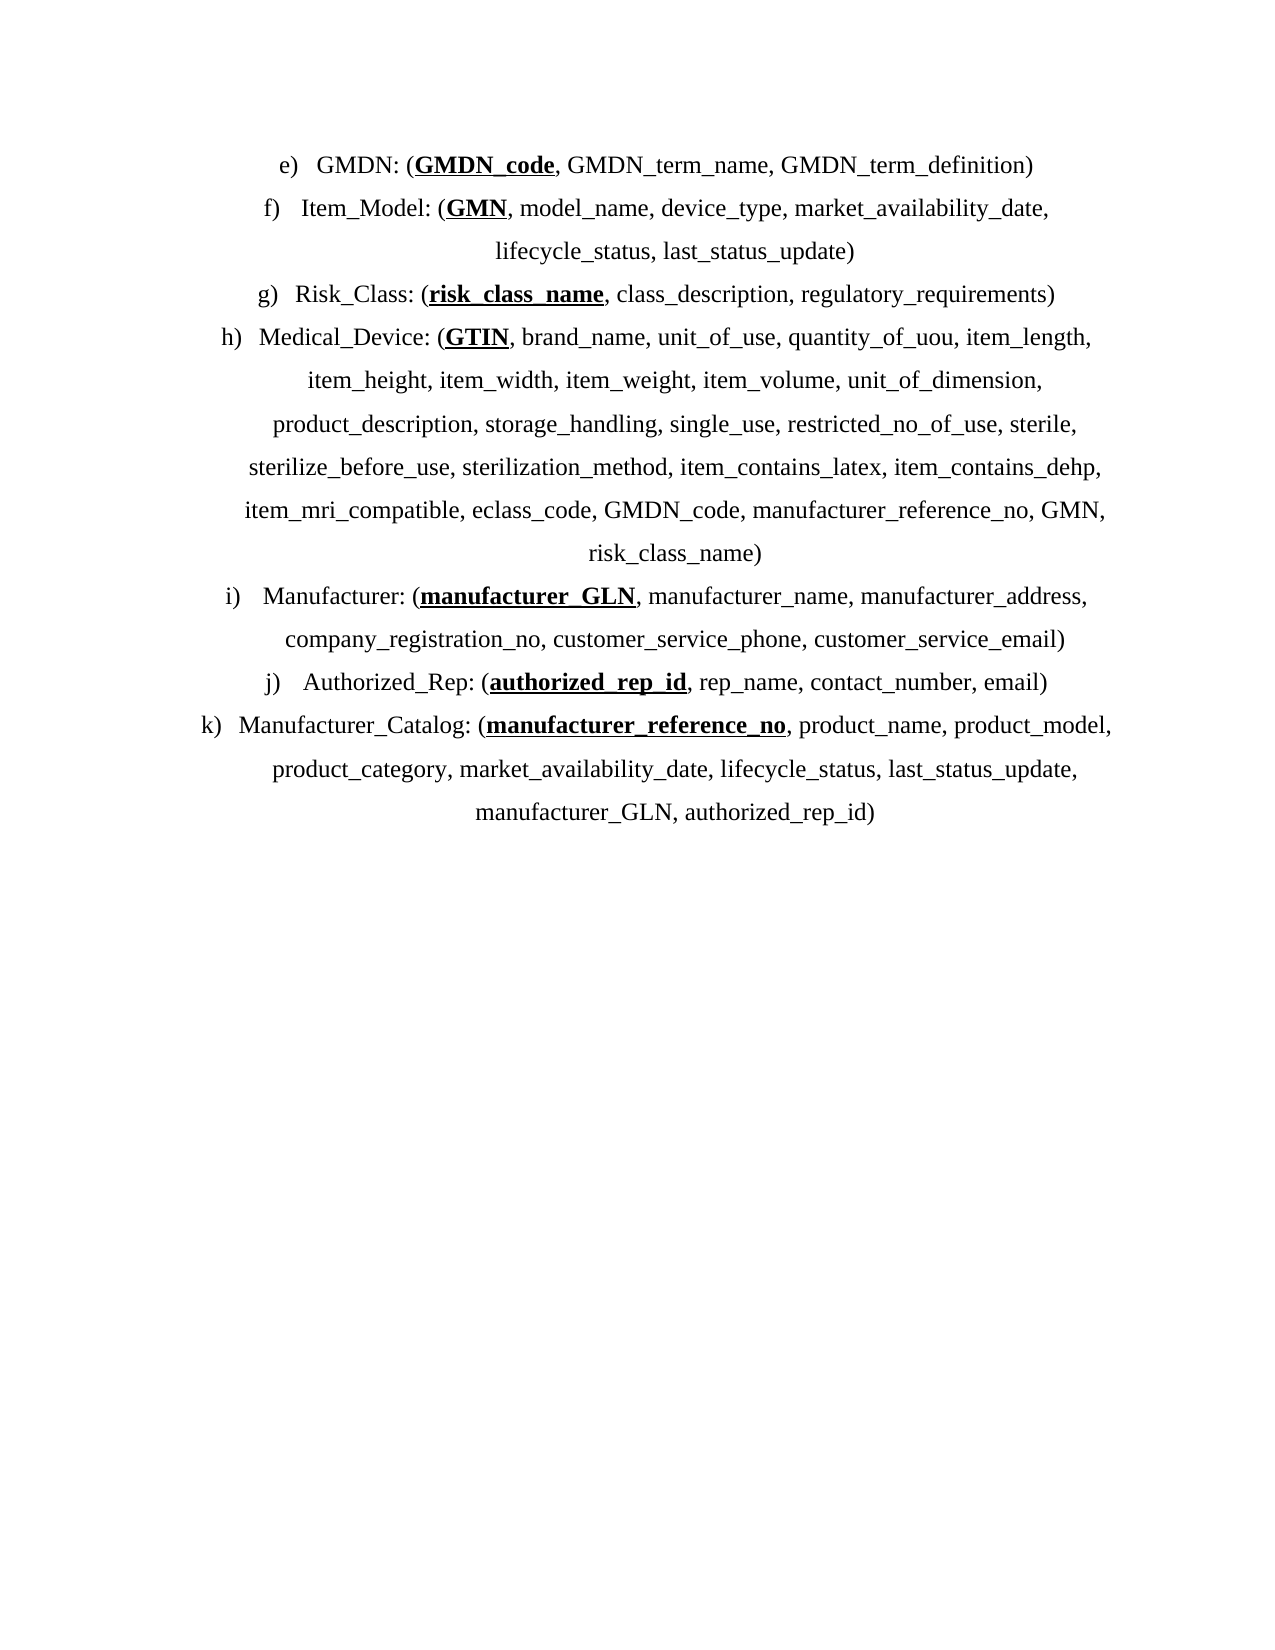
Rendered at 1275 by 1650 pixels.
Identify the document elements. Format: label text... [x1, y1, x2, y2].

list Item_Model: (GMN, model_name, device_type, market_availability_date, lifecycle_status, last_status_update) [187, 193, 1125, 265]
list Manufacturer_Catalog: (manufacturer_reference_no, product_name, product_model, product_category, market_availability_date, lifecycle_status, last_status_update, manufacturer_GLN, authorized_rep_id) [187, 711, 1125, 826]
list Authorized_Rep: (authorized_rep_id, rep_name, contact_number, email) [187, 667, 1125, 696]
list Manufacturer: (manufacturer_GLN, manufacturer_name, manufacturer_address, company_registration_no, customer_service_phone, customer_service_email) [187, 581, 1125, 653]
list GMDN: (GMDN_code, GMDN_term_name, GMDN_term_definition) [187, 150, 1125, 179]
list Risk_Class: (risk_class_name, class_description, regulatory_requirements) [187, 279, 1125, 308]
list Medical_Device: (GTIN, brand_name, unit_of_use, quantity_of_uou, item_length, item_height, item_width, item_weight, item_volume, unit_of_dimension, product_description, storage_handling, single_use, restricted_no_of_use, sterile, sterilize_before_use, sterilization_method, item_contains_latex, item_contains_dehp, item_mri_compatible, eclass_code, GMDN_code, manufacturer_reference_no, GMN, risk_class_name) [187, 322, 1125, 567]
